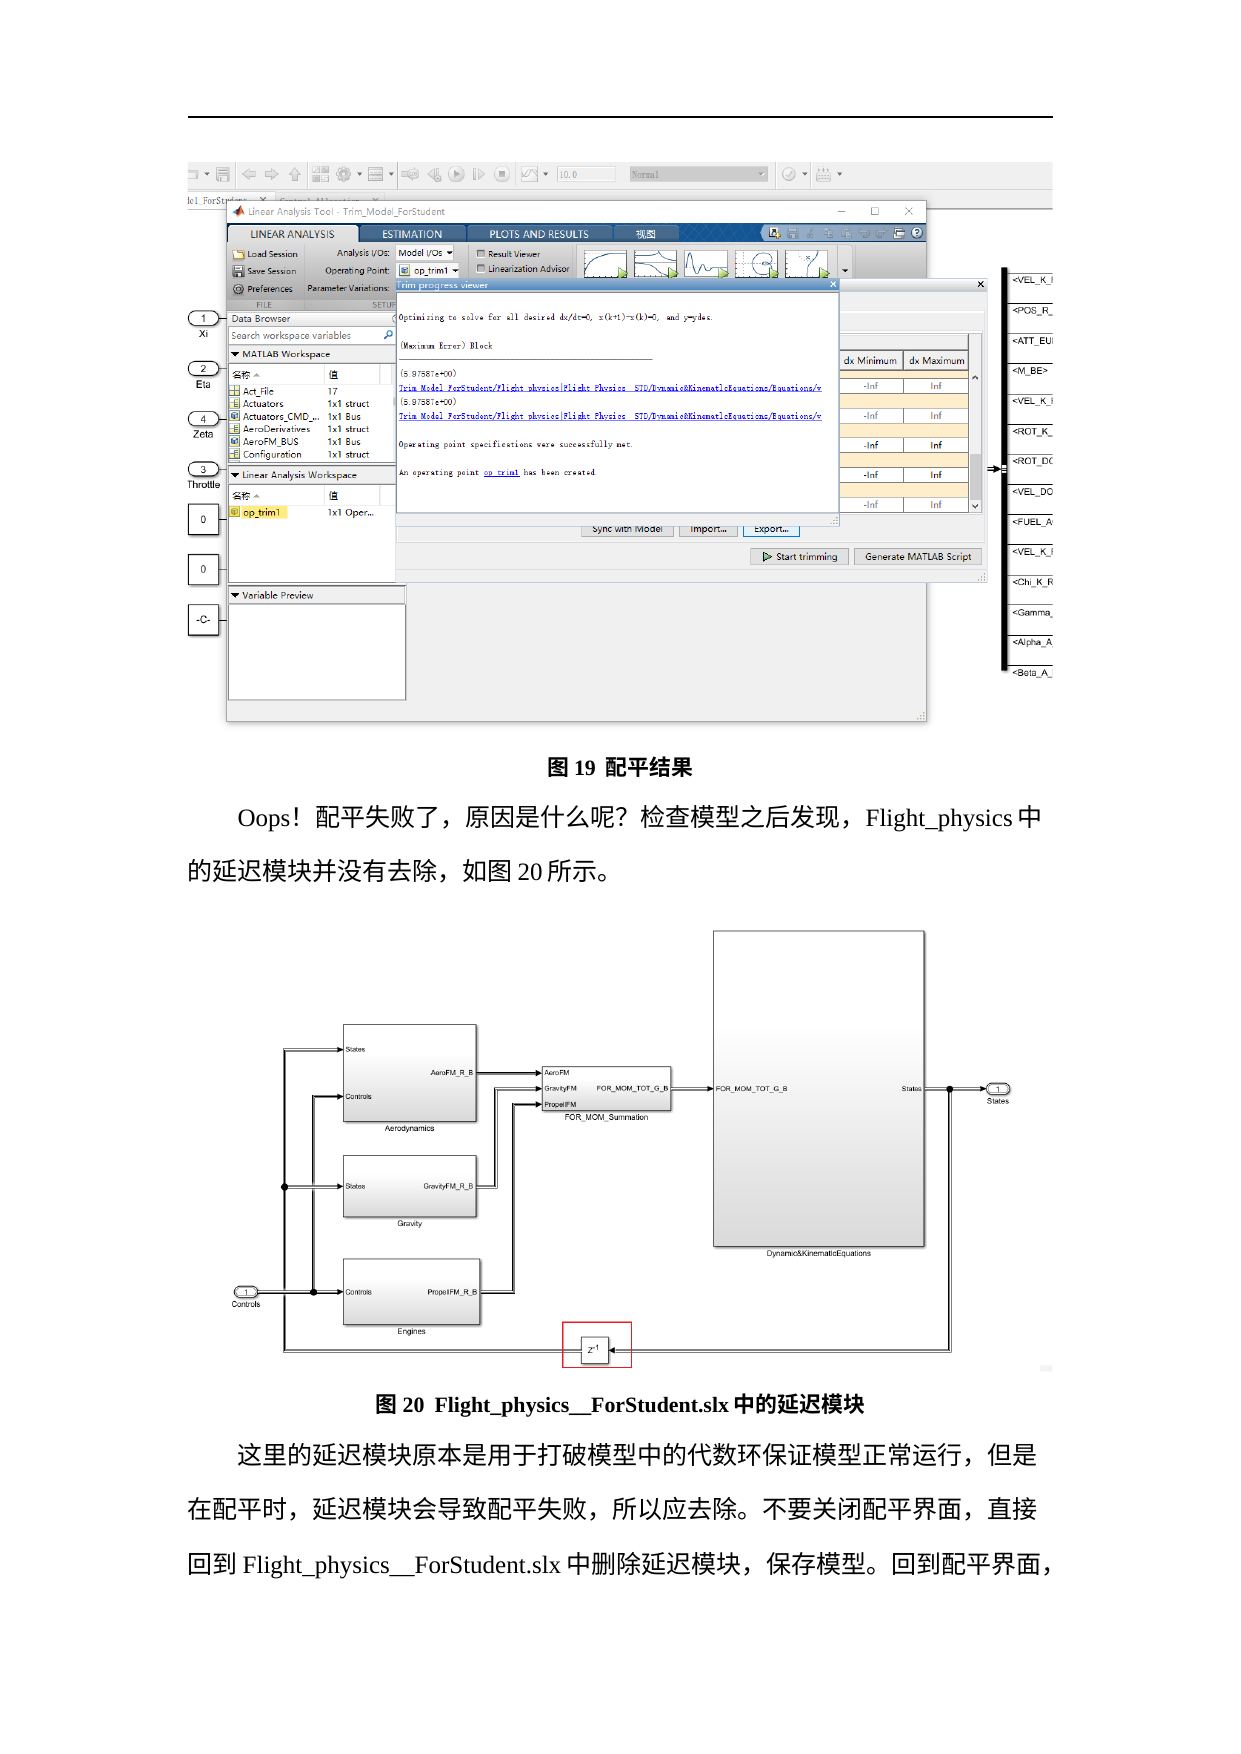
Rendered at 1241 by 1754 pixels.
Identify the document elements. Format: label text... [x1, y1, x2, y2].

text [187, 1435, 1053, 1580]
picture [187, 162, 1053, 734]
text Oops！配平失败了，原因是什么呢？检查模型之后发现，Flight_physics中的延迟模块并没有去除，如图20所示。 [187, 797, 1053, 888]
text 图 20 Flight_physics__ForStudent.slx中的延迟模块 [187, 1387, 1053, 1419]
picture [187, 922, 1053, 1372]
text 图 19 配平结果 [187, 749, 1053, 781]
